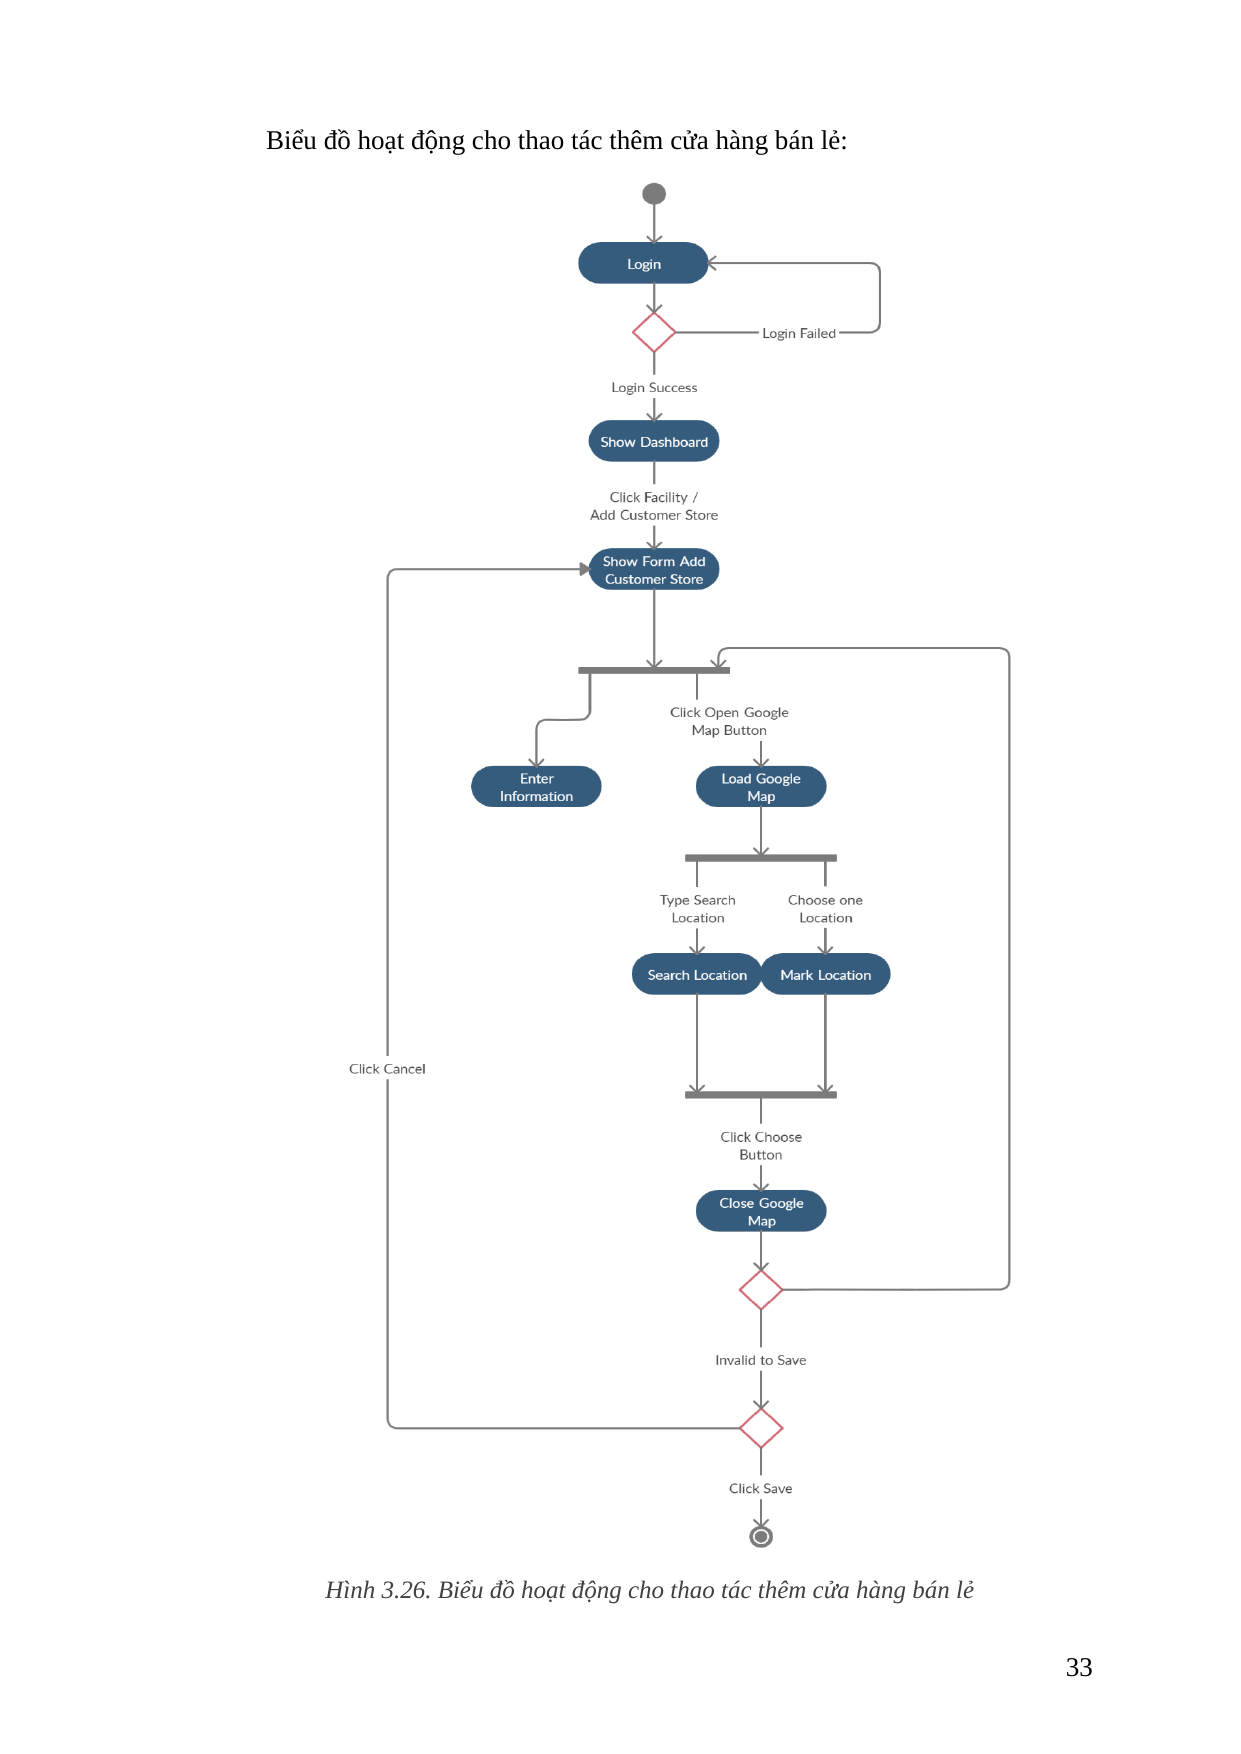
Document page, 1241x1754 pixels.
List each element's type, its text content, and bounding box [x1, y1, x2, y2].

picture [328, 164, 1031, 1566]
text Biểu đồ hoạt động cho thao tác thêm cửa hàng bán lẻ: [207, 124, 1092, 156]
